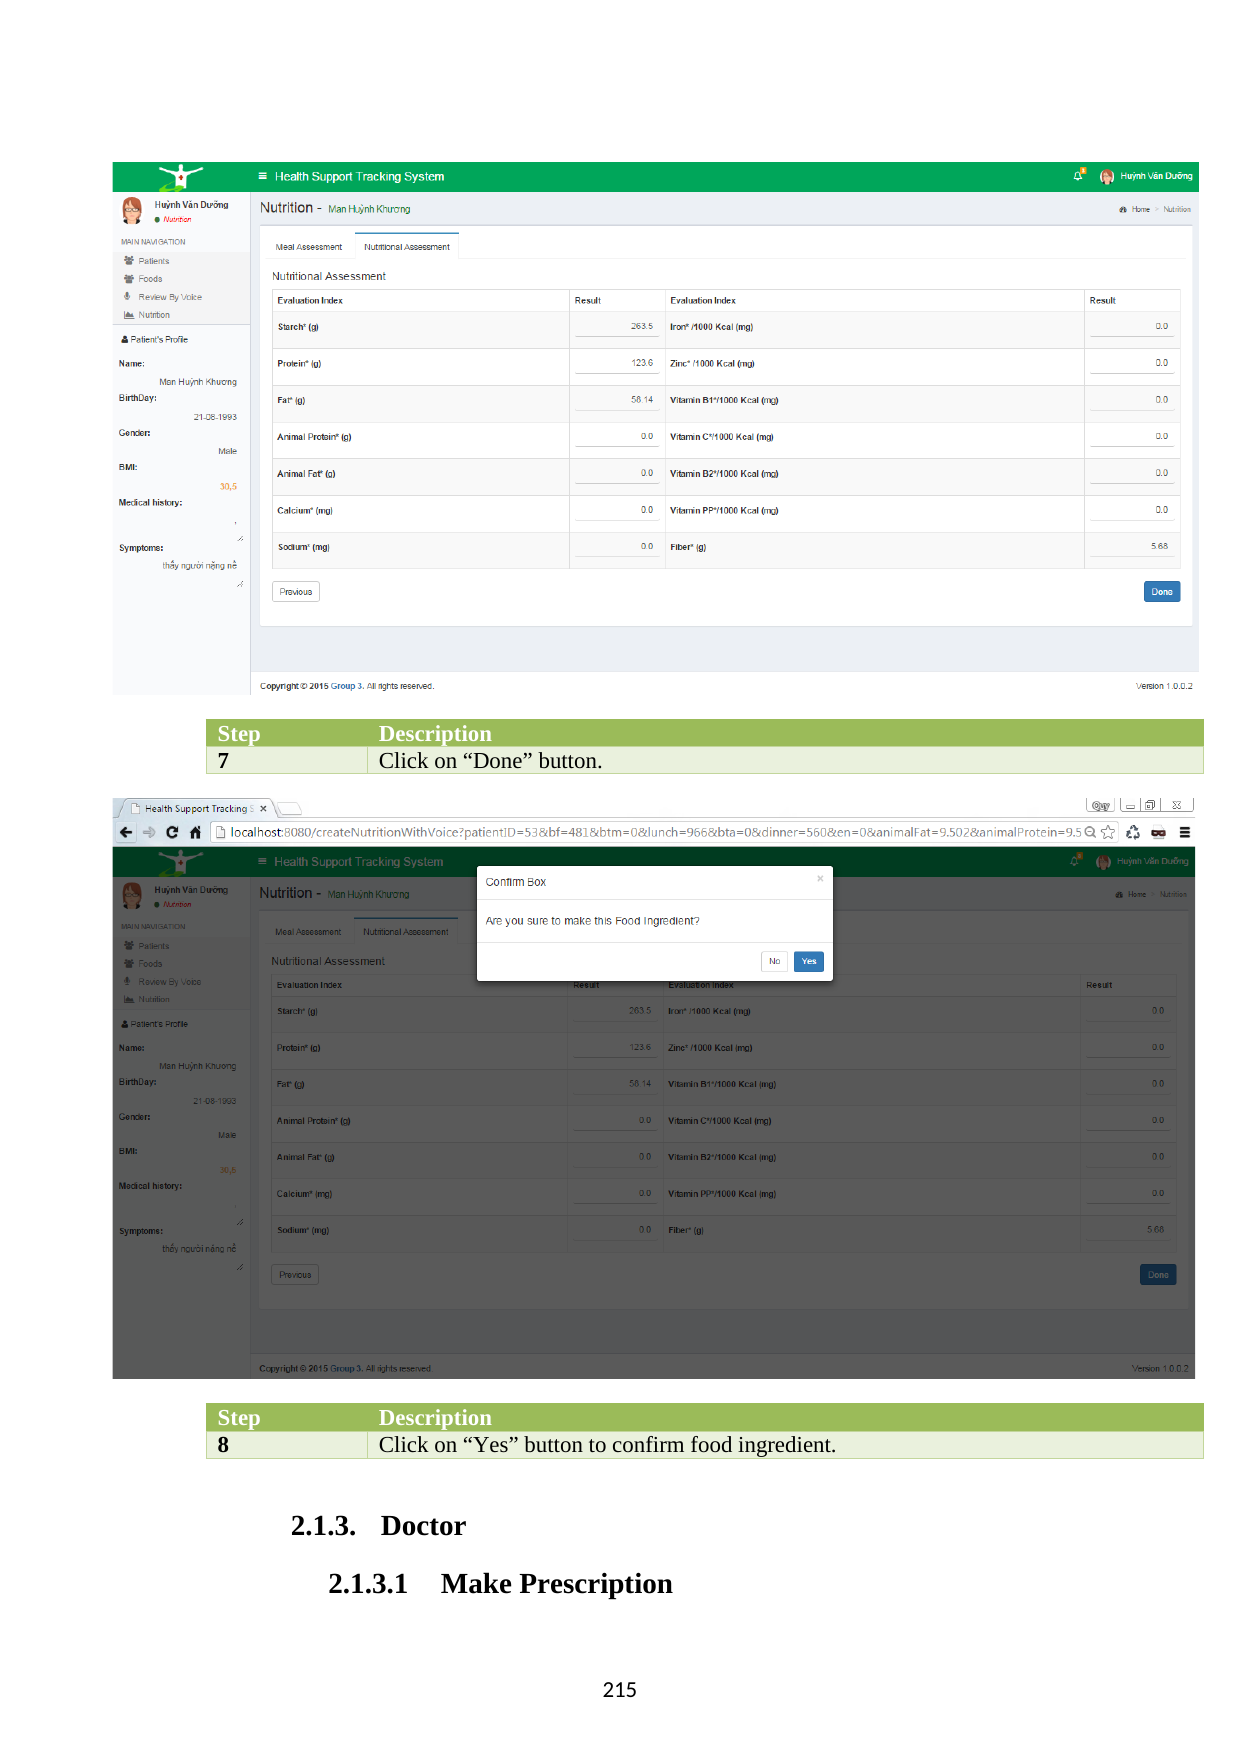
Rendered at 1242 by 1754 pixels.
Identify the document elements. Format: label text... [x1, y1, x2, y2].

picture [112, 798, 1196, 1379]
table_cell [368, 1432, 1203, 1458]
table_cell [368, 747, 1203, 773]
subtitle Doctor [291, 1508, 1146, 1542]
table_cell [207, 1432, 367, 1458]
subtitle Make Prescription [328, 1567, 1146, 1600]
picture [112, 162, 1199, 695]
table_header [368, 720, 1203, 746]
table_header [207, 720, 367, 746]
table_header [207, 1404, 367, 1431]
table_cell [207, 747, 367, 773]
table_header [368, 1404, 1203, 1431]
